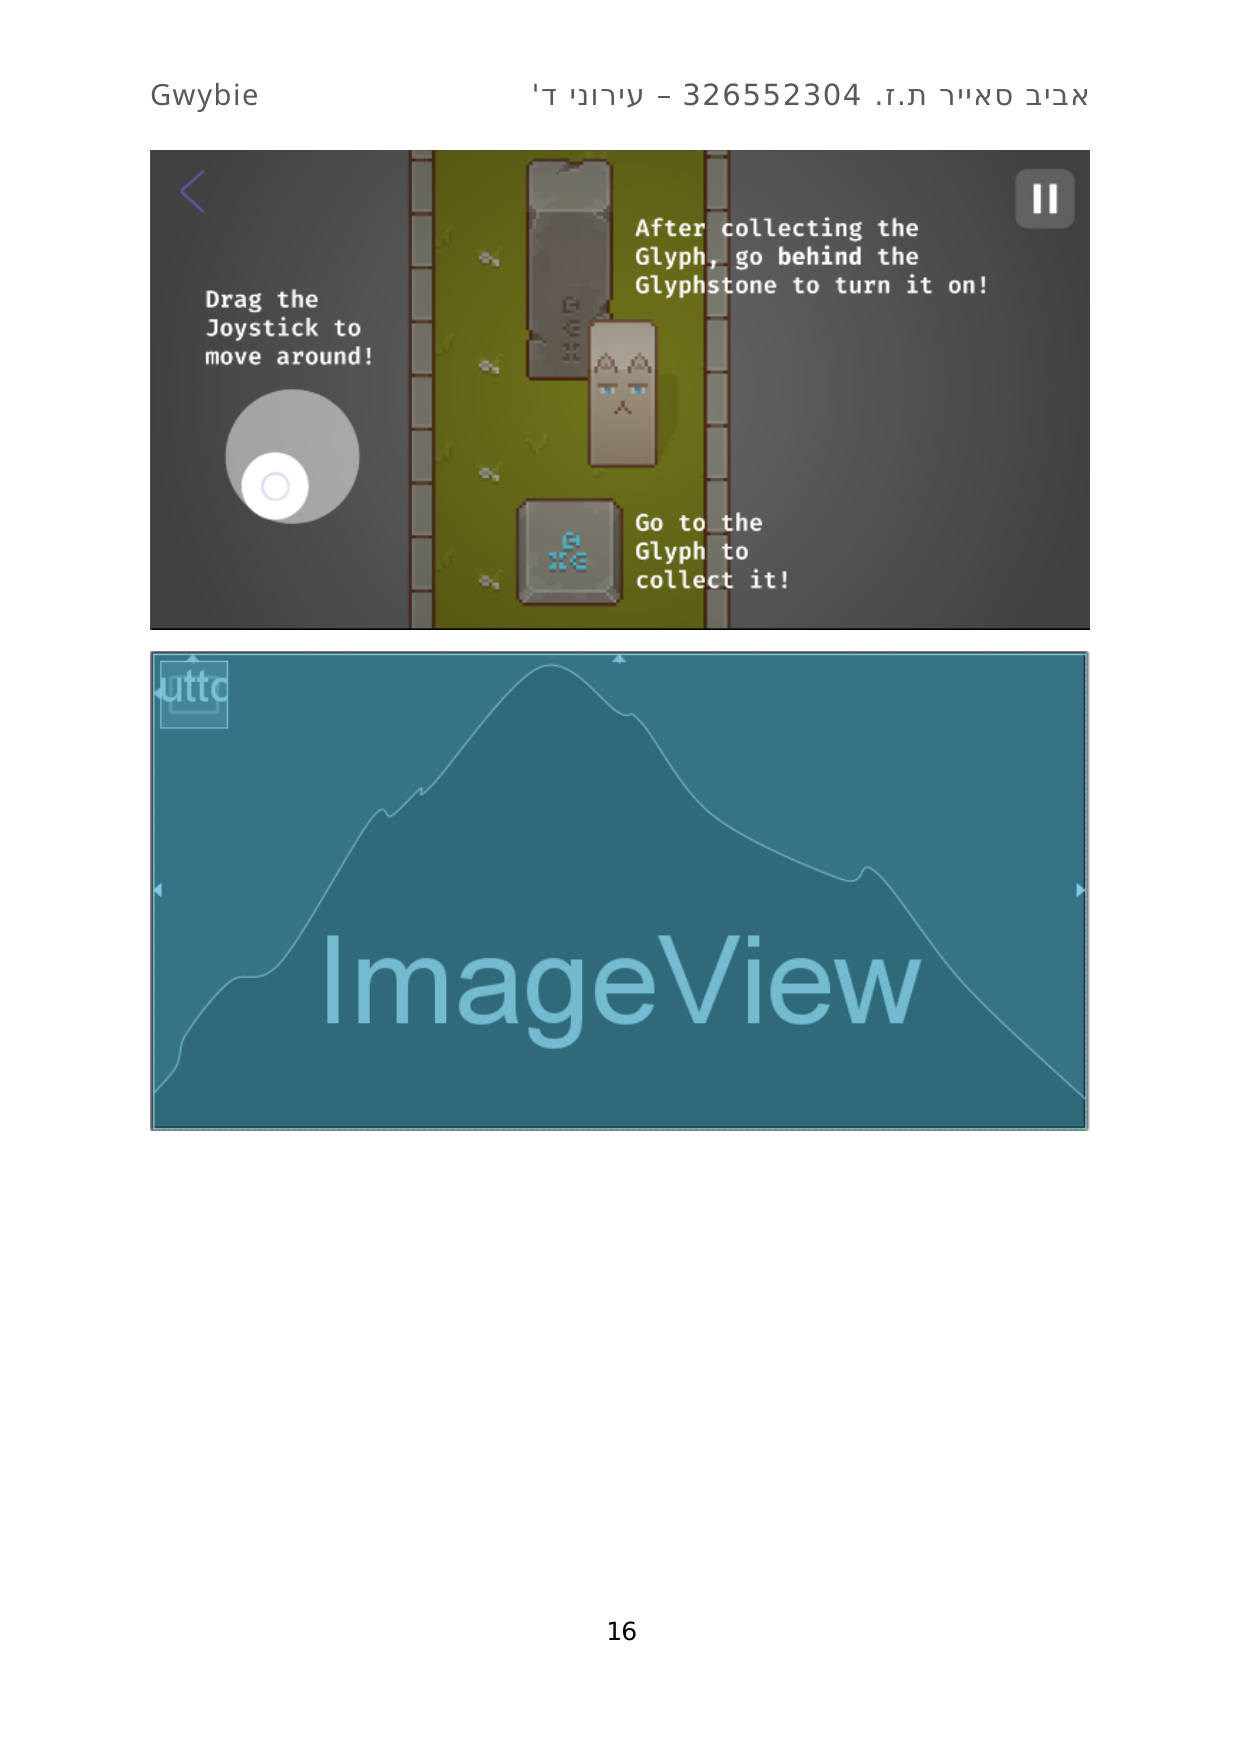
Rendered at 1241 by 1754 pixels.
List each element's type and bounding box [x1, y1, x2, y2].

picture [150, 150, 1090, 630]
picture [150, 651, 1090, 1131]
